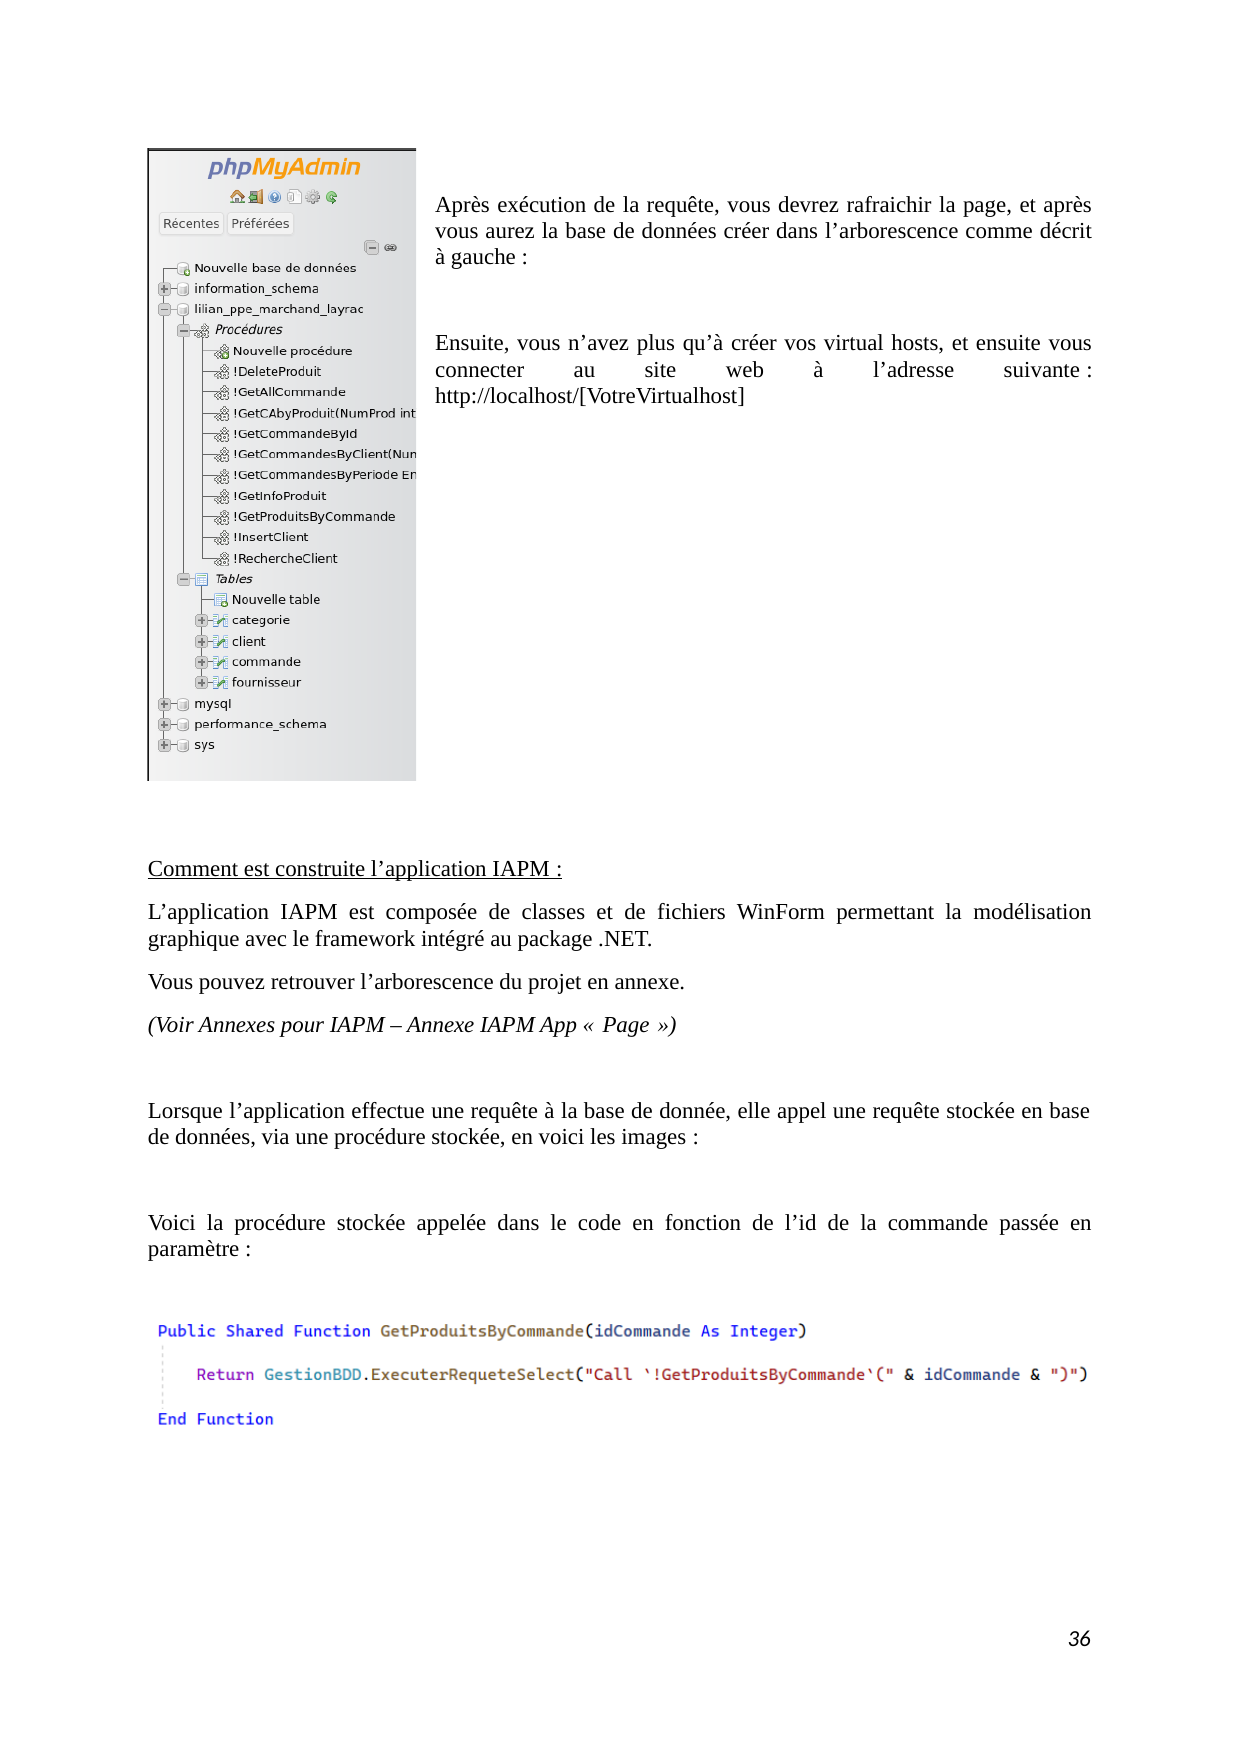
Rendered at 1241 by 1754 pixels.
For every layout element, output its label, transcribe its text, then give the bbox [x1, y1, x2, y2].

text Lorsque l’application effectue une requête à la base de donnée, elle appel une requête stockée en base de données, via une procédure stockée, en voici les images : [148, 1097, 1093, 1149]
text Vous pouvez retrouver l’arborescence du projet en annexe. [148, 968, 1093, 994]
text Comment est construite l’application IAPM : [148, 855, 1093, 882]
text Après exécution de la requête, vous devrez rafraichir la page, et après vous aurez la base de données créer dans l’arborescence comme décrit à gauche : [417, 191, 1093, 270]
text Voici la procédure stockée appelée dans le code en fonction de l’id de la commande passée en paramètre : [148, 1209, 1093, 1262]
picture [147, 1321, 1092, 1438]
text (Voir Annexes pour IAPM – Annexe IAPM App « Page ») [148, 1011, 1093, 1037]
text L’application IAPM est composée de classes et de fichiers WinForm permettant la modélisation graphique avec le framework intégré au package .NET. [148, 898, 1093, 951]
picture [147, 148, 417, 781]
text Ensuite, vous n’avez plus qu’à créer vos virtual hosts, et ensuite vous connecter au site web à l’adresse suivante : http://localhost/[VotreVirtualhost] [417, 329, 1093, 408]
